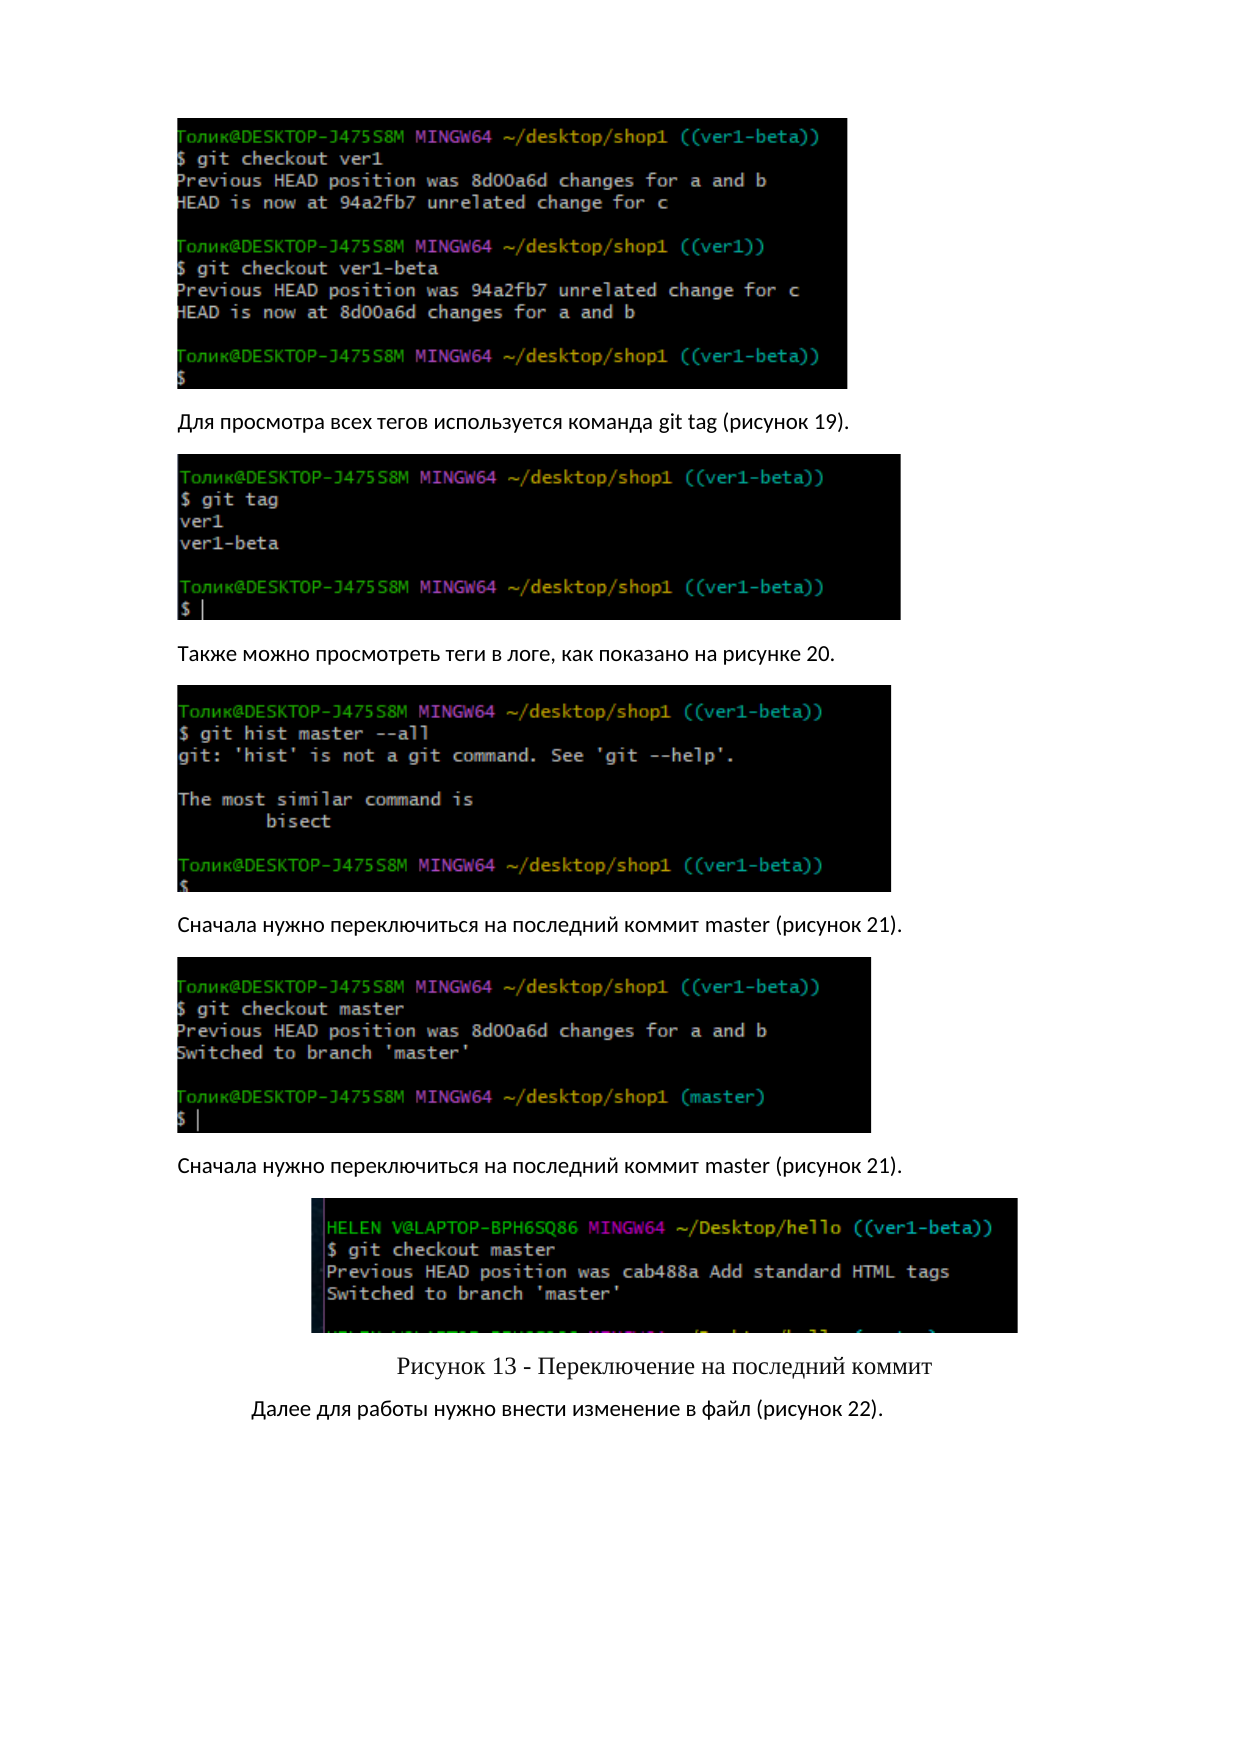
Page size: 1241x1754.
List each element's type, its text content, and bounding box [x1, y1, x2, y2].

text Сначала нужно переключиться на последний коммит master (рисунок 21). [177, 911, 1152, 939]
text Рисунок 13 - Переключение на последний коммит [177, 1351, 1152, 1380]
text Сначала нужно переключиться на последний коммит master (рисунок 21). [177, 1151, 1152, 1179]
picture [177, 685, 892, 892]
text Для просмотра всех тегов используется команда git tag (рисунок 19). [177, 407, 1152, 435]
picture [177, 454, 901, 620]
picture [177, 957, 872, 1133]
picture [311, 1198, 1018, 1333]
picture [177, 118, 848, 389]
text Также можно просмотреть теги в логе, как показано на рисунке 20. [177, 639, 1152, 667]
text Далее для работы нужно внести изменение в файл (рисунок 22). [177, 1394, 1152, 1423]
